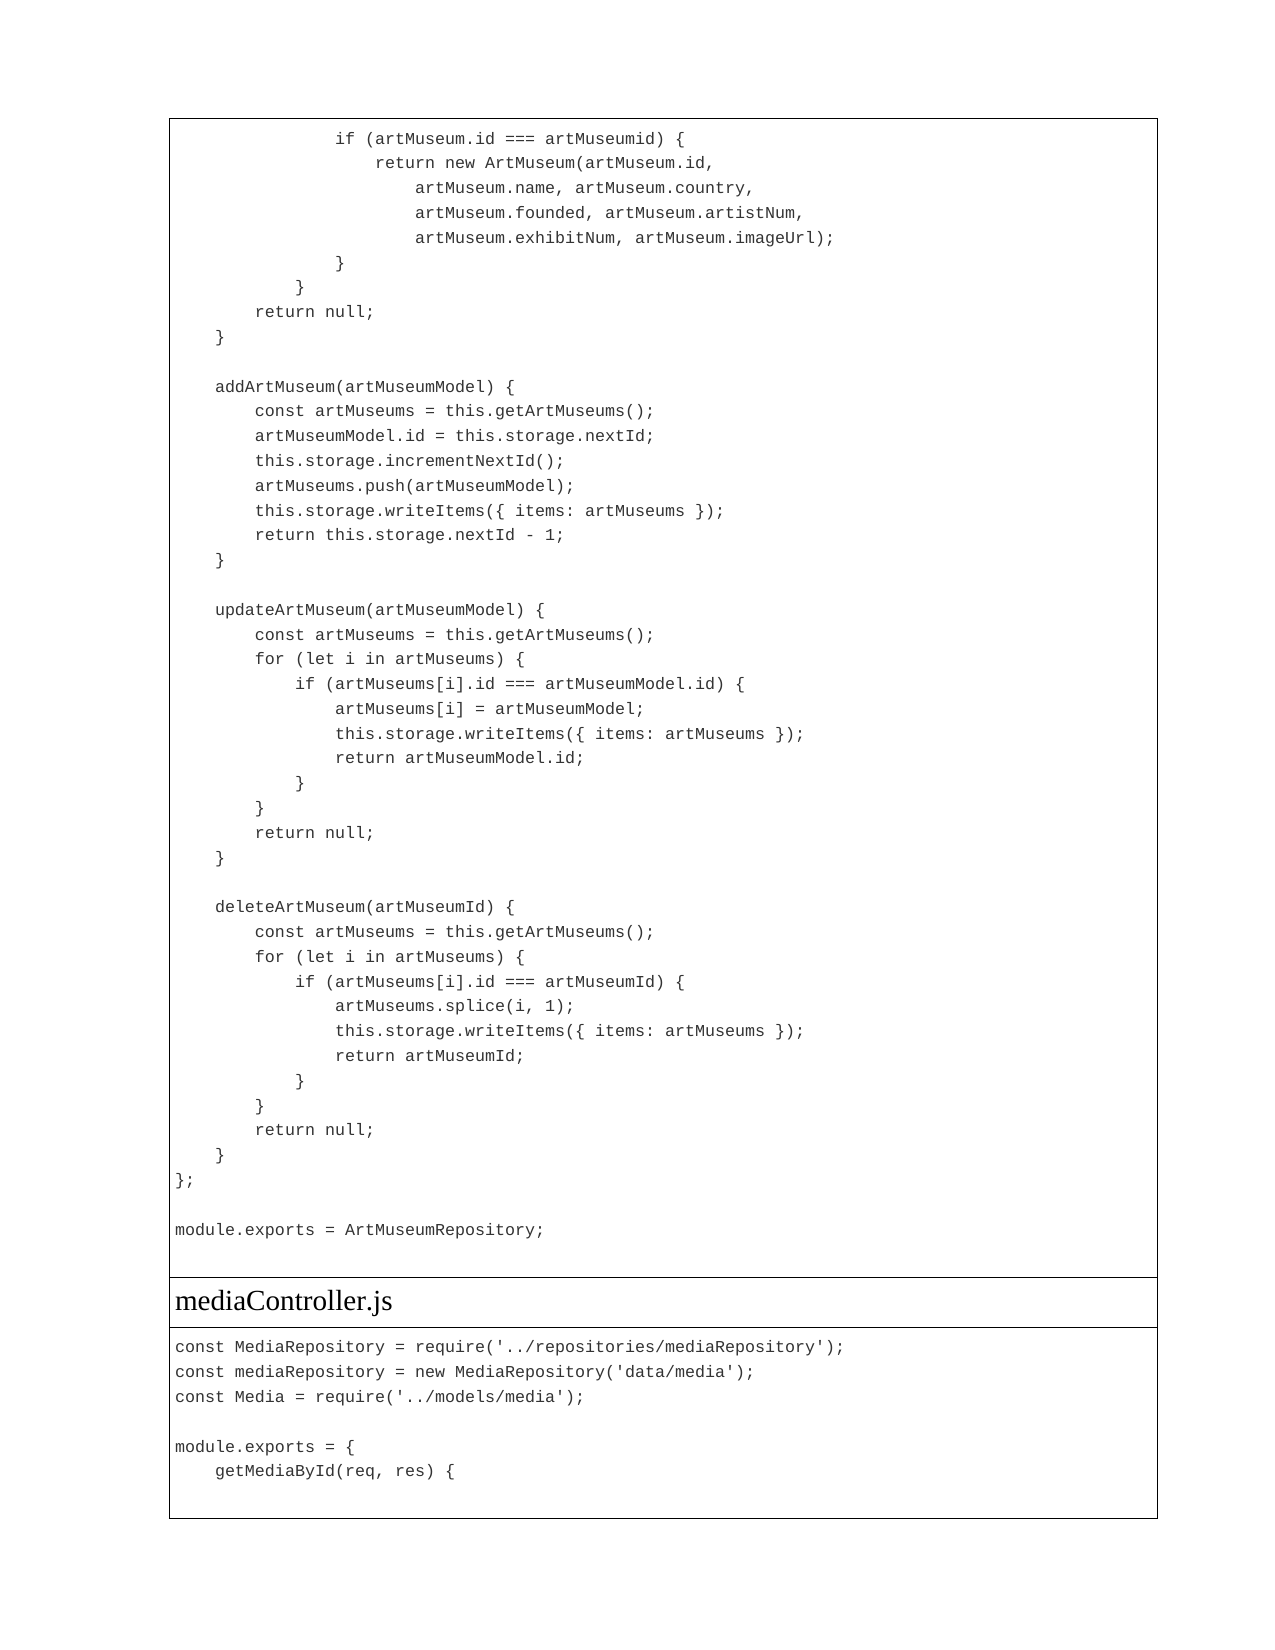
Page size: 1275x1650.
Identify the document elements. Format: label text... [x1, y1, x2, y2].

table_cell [170, 119, 1157, 1276]
table_cell mediaController.js [170, 1278, 1157, 1327]
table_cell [170, 1328, 1157, 1518]
